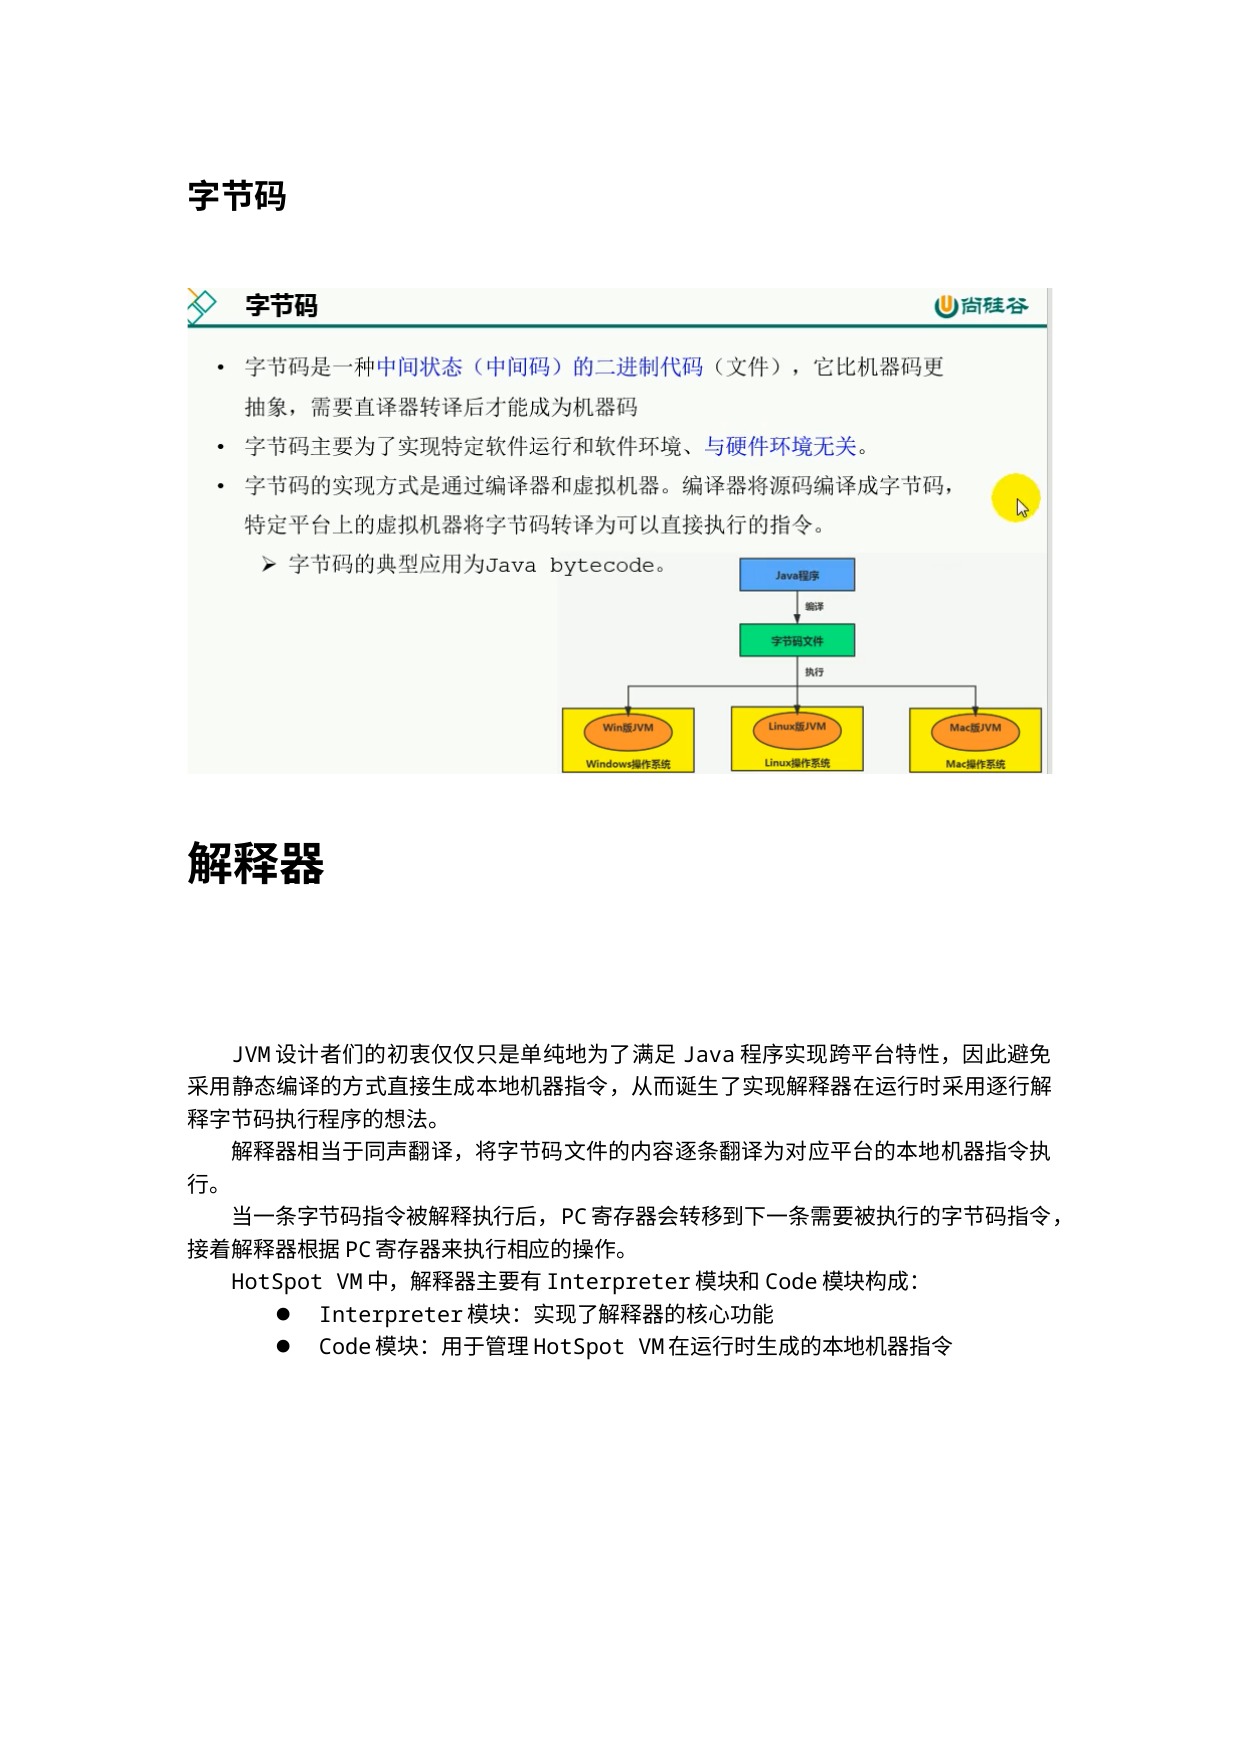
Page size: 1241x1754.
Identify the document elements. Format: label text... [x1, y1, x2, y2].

text 当一条字节码指令被解释执行后，PC寄存器会转移到下一条需要被执行的字节码指令，接着解释器根据PC寄存器来执行相应的操作。 [187, 1199, 1053, 1264]
picture [187, 288, 1053, 774]
subtitle 解释器 [187, 812, 1053, 909]
subtitle 字节码 [187, 162, 1053, 227]
list Interpreter模块：实现了解释器的核心功能 [275, 1296, 1053, 1329]
text 解释器相当于同声翻译，将字节码文件的内容逐条翻译为对应平台的本地机器指令执行。 [187, 1134, 1053, 1199]
text HotSpot VM中，解释器主要有Interpreter模块和Code模块构成： [187, 1264, 1053, 1296]
text JVM设计者们的初衷仅仅只是单纯地为了满足Java程序实现跨平台特性，因此避免采用静态编译的方式直接生成本地机器指令，从而诞生了实现解释器在运行时采用逐行解释字节码执行程序的想法。 [187, 1036, 1053, 1134]
list Code模块：用于管理HotSpot VM在运行时生成的本地机器指令 [275, 1329, 1053, 1361]
